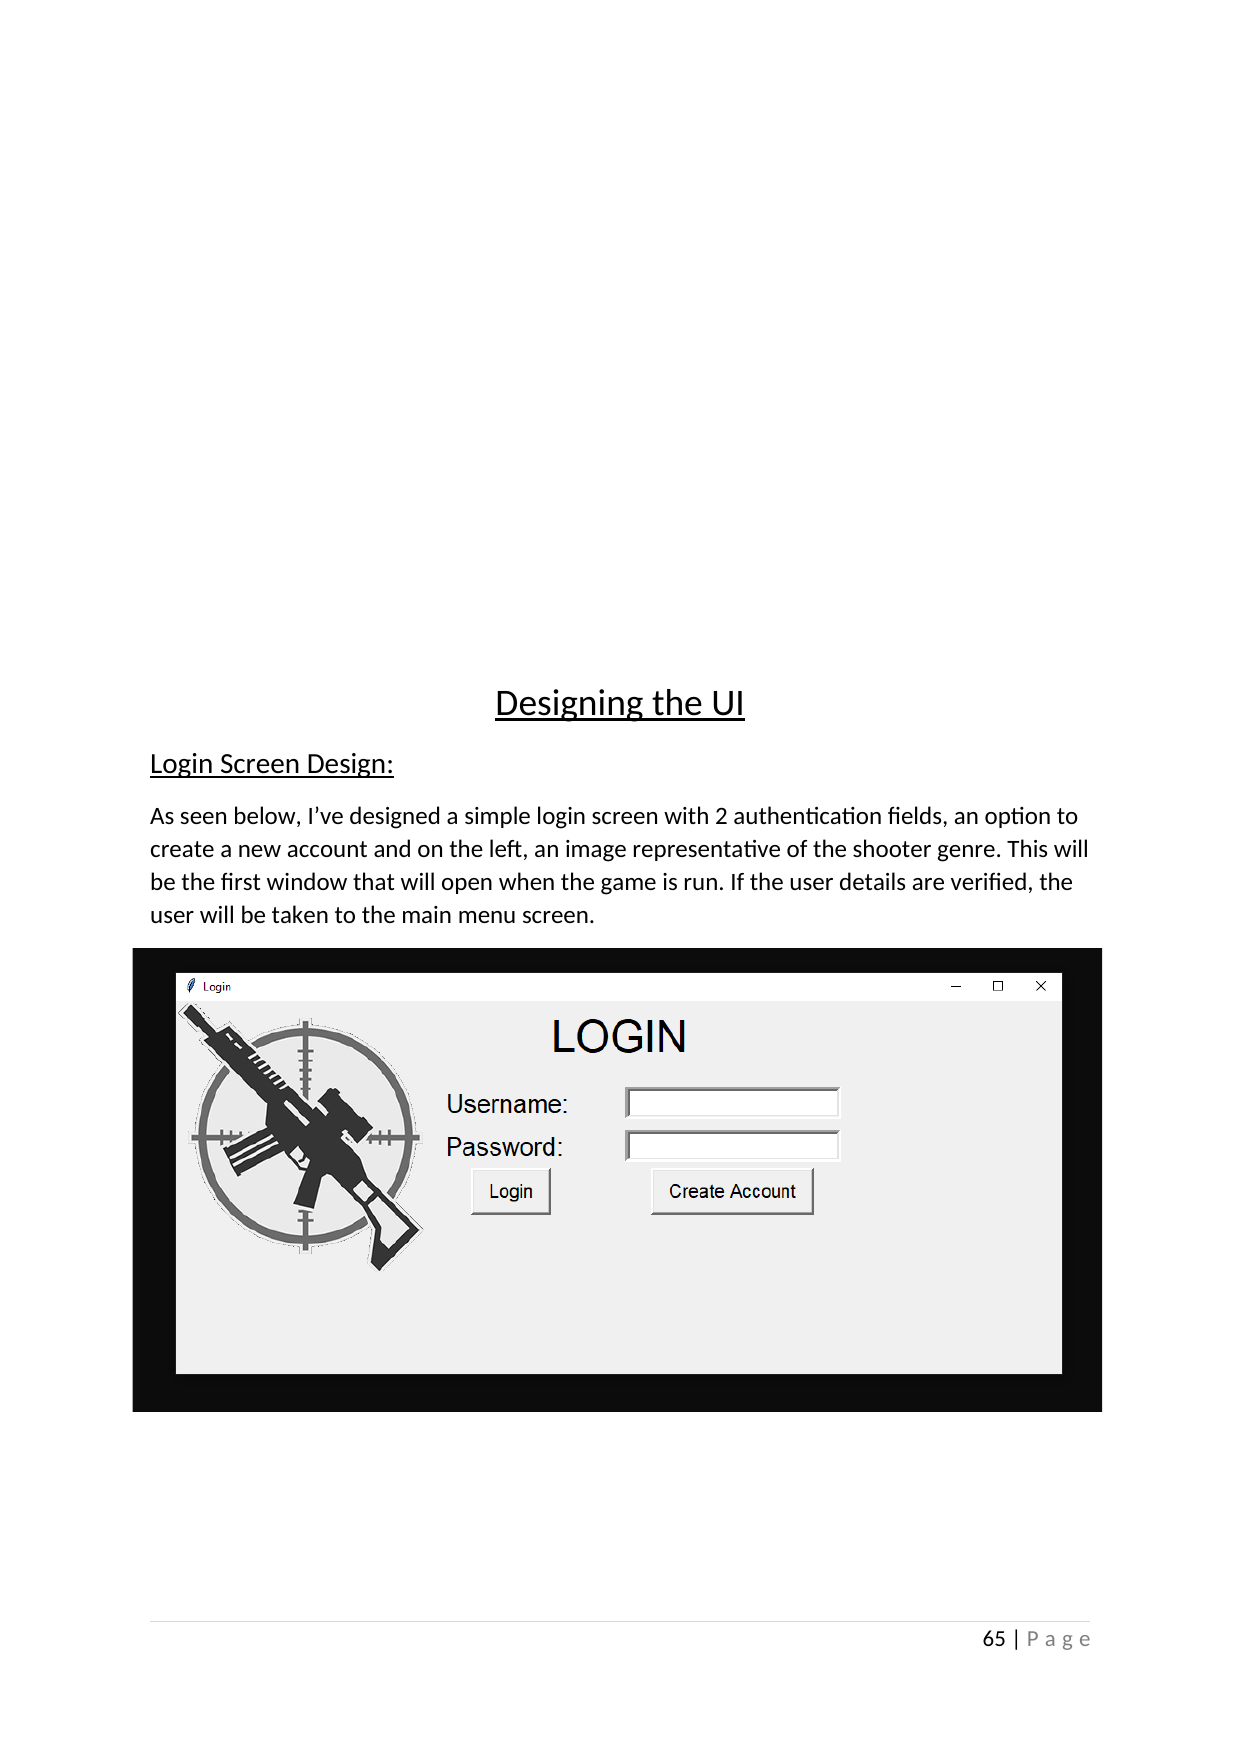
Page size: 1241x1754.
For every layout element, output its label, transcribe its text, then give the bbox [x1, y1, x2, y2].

text Designing the UI [150, 679, 1090, 725]
text As seen below, I’ve designed a simple login screen with 2 authentication fields, an option to create a new account and on the left, an image representative of the shooter genre. This will be the first window that will open when the game is run. If the user details are verified, the user will be taken to the main menu screen. [150, 800, 1090, 930]
picture [132, 948, 1103, 1412]
text Login Screen Design: [150, 745, 1090, 781]
